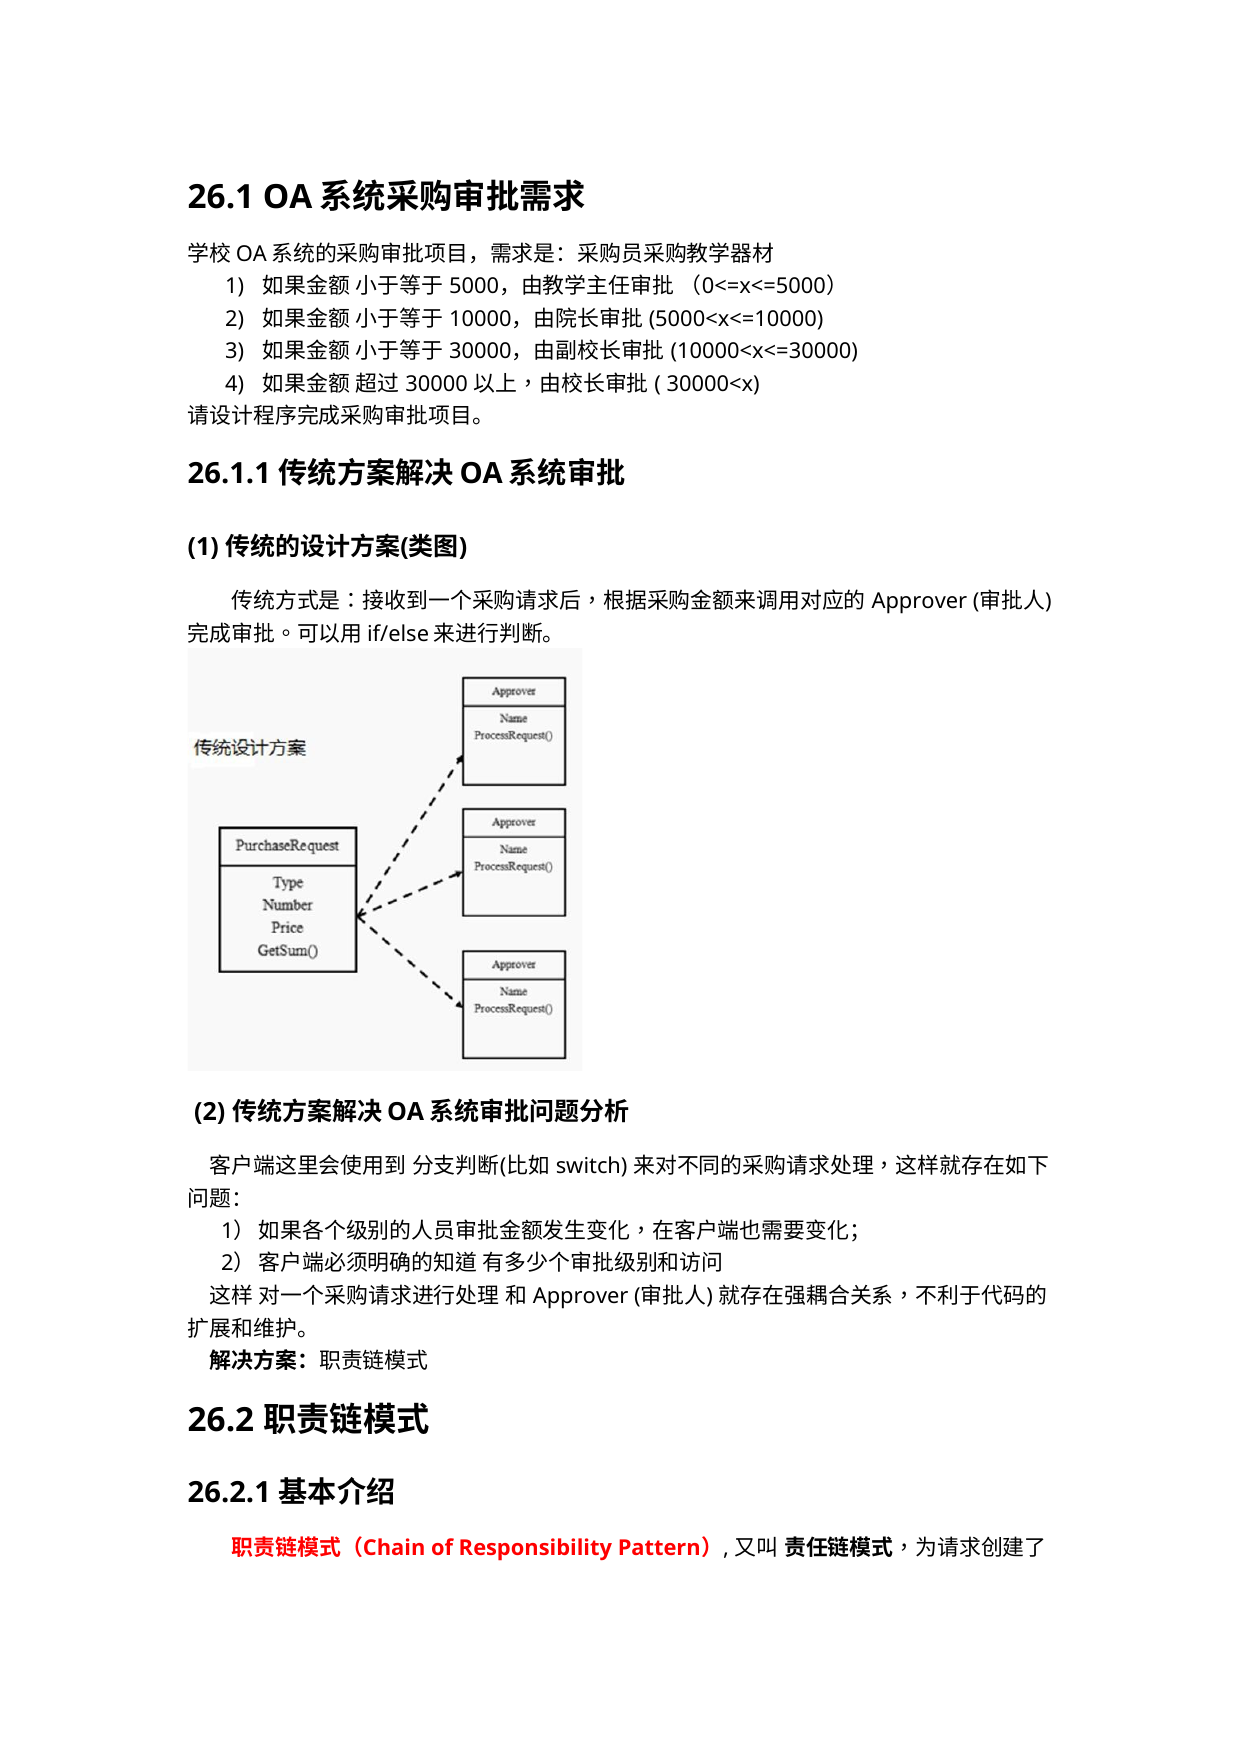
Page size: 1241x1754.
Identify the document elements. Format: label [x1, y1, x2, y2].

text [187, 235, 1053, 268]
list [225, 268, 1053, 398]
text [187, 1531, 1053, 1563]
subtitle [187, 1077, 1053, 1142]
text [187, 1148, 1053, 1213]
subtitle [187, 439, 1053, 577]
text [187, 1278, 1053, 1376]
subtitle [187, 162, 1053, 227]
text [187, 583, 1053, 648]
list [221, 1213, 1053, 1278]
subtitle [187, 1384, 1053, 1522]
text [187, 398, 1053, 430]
picture [187, 648, 583, 1071]
